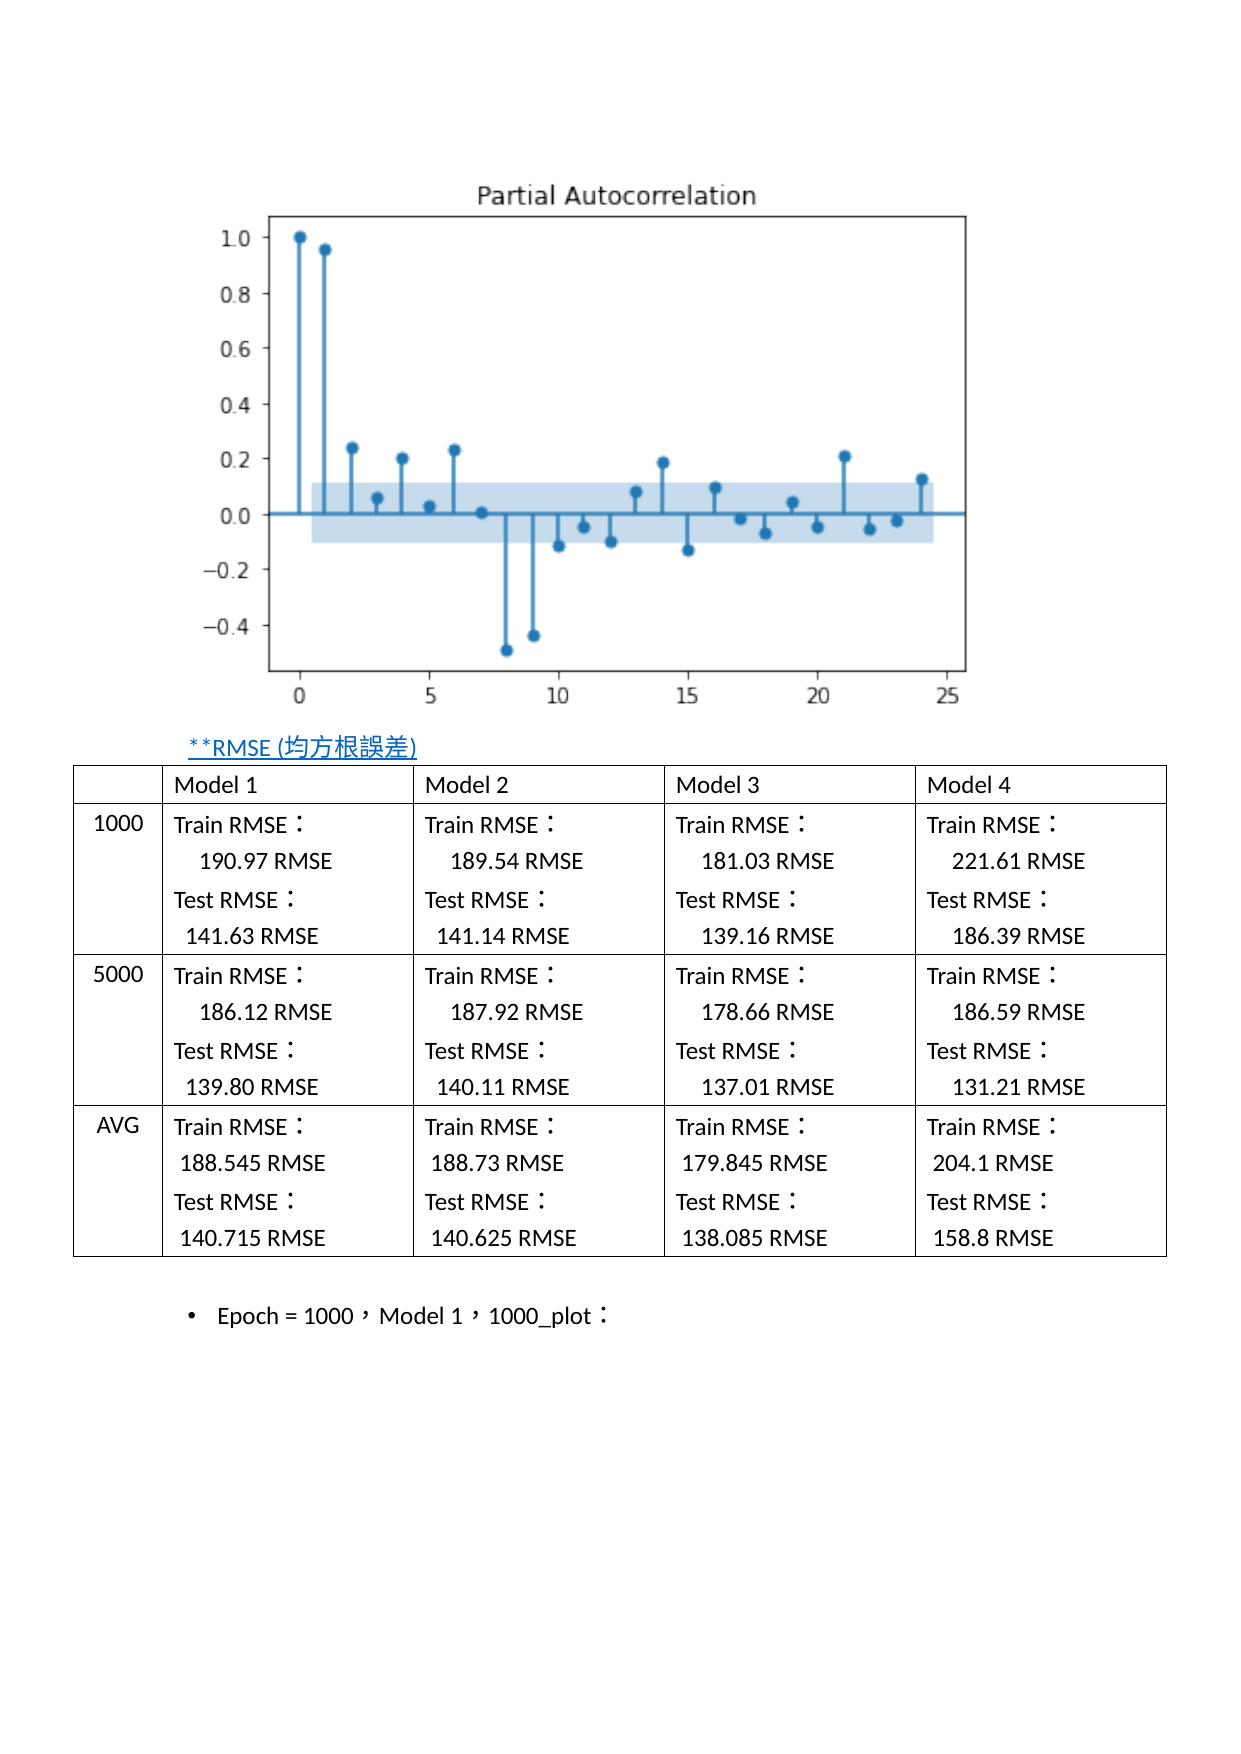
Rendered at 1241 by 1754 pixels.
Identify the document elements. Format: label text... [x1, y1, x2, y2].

table_cell Train RMSE： 179.845 RMSE Test RMSE： 138.085 RMSE [665, 1106, 915, 1256]
table_cell Train RMSE： 186.12 RMSE Test RMSE： 139.80 RMSE [163, 955, 413, 1105]
picture [187, 171, 979, 721]
table_cell Train RMSE： 221.61 RMSE Test RMSE： 186.39 RMSE [916, 804, 1166, 954]
table_cell Train RMSE： 181.03 RMSE Test RMSE： 139.16 RMSE [665, 804, 915, 954]
table_cell Train RMSE： 189.54 RMSE Test RMSE： 141.14 RMSE [414, 804, 664, 954]
table_cell Train RMSE： 204.1 RMSE Test RMSE： 158.8 RMSE [916, 1106, 1166, 1256]
table_header Model 4 [916, 766, 1166, 803]
table_header Model 2 [414, 766, 664, 803]
text **RMSE (均方根誤差) [187, 727, 1053, 764]
table_header [74, 766, 162, 803]
table_cell Train RMSE： 178.66 RMSE Test RMSE： 137.01 RMSE [665, 955, 915, 1105]
table_cell Train RMSE： 186.59 RMSE Test RMSE： 131.21 RMSE [916, 955, 1166, 1105]
table_cell Train RMSE： 187.92 RMSE Test RMSE： 140.11 RMSE [414, 955, 664, 1105]
table_cell 1000 [74, 804, 162, 954]
table_cell Train RMSE： 188.73 RMSE Test RMSE： 140.625 RMSE [414, 1106, 664, 1256]
table_cell 5000 [74, 955, 162, 1105]
table_cell AVG [74, 1106, 162, 1256]
table_header Model 1 [163, 766, 413, 803]
list Epoch = 1000，Model 1，1000_plot： [187, 1295, 1053, 1332]
table_header Model 3 [665, 766, 915, 803]
table_cell Train RMSE： 190.97 RMSE Test RMSE： 141.63 RMSE [163, 804, 413, 954]
table_cell Train RMSE： 188.545 RMSE Test RMSE： 140.715 RMSE [163, 1106, 413, 1256]
